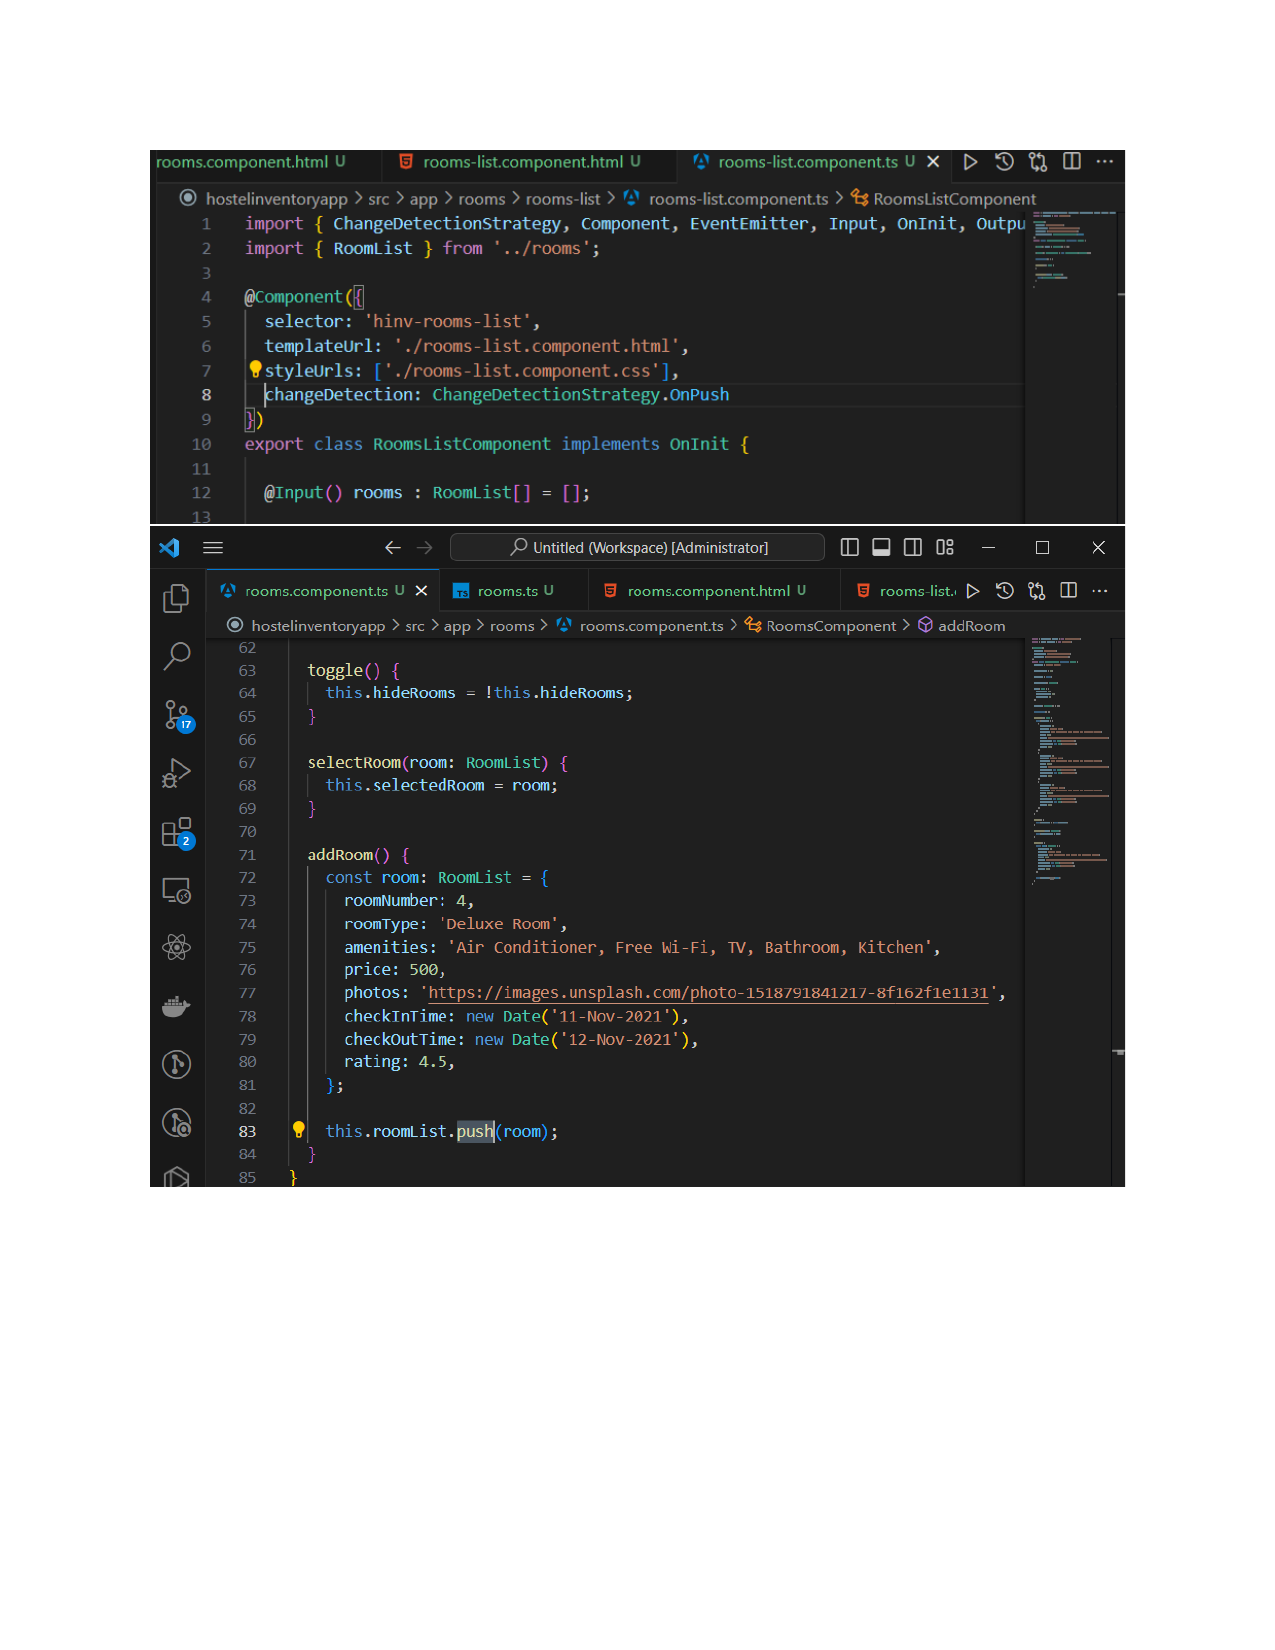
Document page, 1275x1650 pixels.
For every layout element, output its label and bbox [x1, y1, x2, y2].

picture [150, 526, 1125, 1187]
picture [150, 150, 1125, 524]
